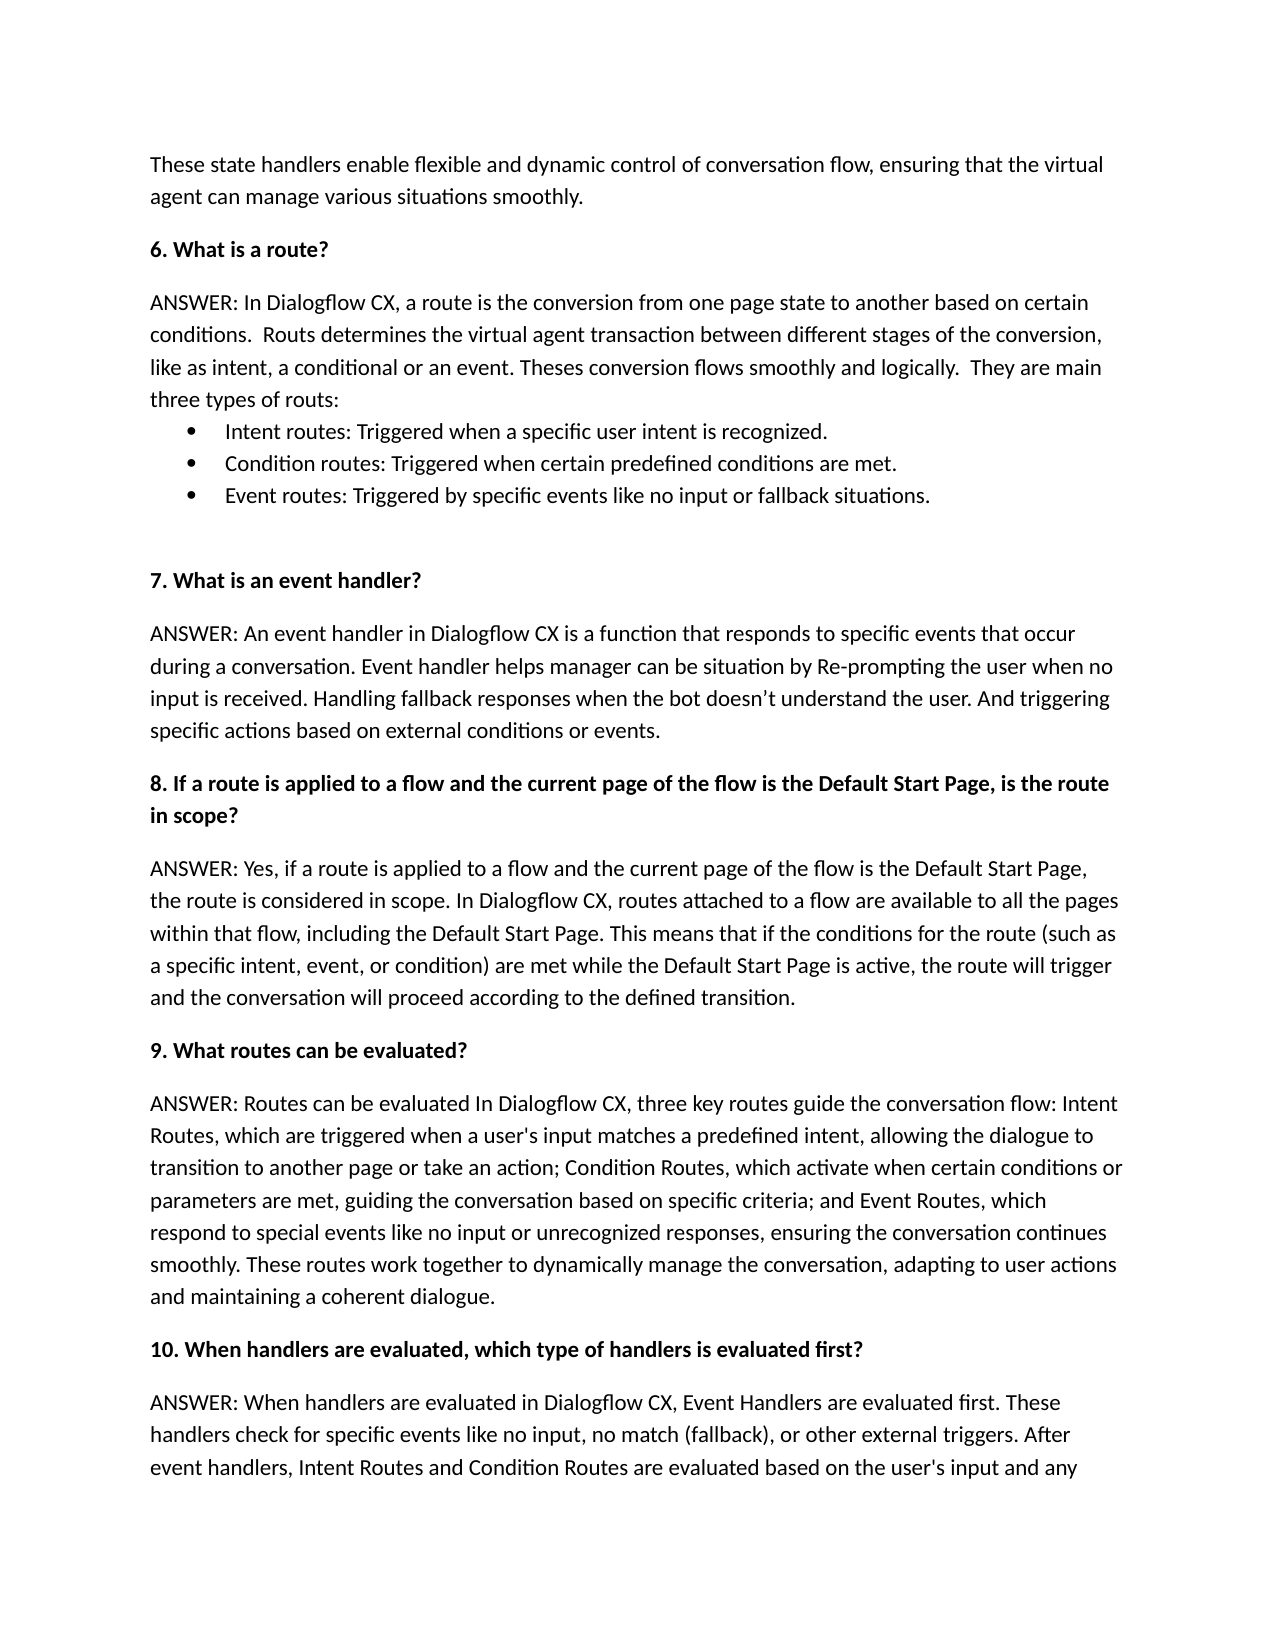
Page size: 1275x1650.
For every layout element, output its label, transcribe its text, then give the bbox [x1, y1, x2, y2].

text ANSWER: An event handler in Dialogflow CX is a function that responds to specific events that occur during a conversation. Event handler helps manager can be situation by Re-prompting the user when no input is received. Handling fallback responses when the bot doesn’t understand the user. And triggering specific actions based on external conditions or events. [150, 619, 1125, 744]
list Intent routes: Triggered when a specific user intent is recognized. [187, 417, 1125, 445]
list Event routes: Triggered by specific events like no input or fallback situations. [187, 481, 1125, 509]
text These state handlers enable flexible and dynamic control of conversation flow, ensuring that the virtual agent can manage various situations smoothly. [150, 150, 1125, 210]
list Condition routes: Triggered when certain predefined conditions are met. [187, 449, 1125, 477]
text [150, 1388, 1125, 1481]
text 8. If a route is applied to a flow and the current page of the flow is the Default Start Page, is the route in scope? [150, 769, 1125, 829]
text 9. What routes can be evaluated? [150, 1036, 1125, 1064]
text ANSWER: Routes can be evaluated In Dialogflow CX, three key routes guide the conversation flow: Intent Routes, which are triggered when a user's input matches a predefined intent, allowing the dialogue to transition to another page or take an action; Condition Routes, which activate when certain conditions or parameters are met, guiding the conversation based on specific criteria; and Event Routes, which respond to special events like no input or unrecognized responses, ensuring the conversation continues smoothly. These routes work together to dynamically manage the conversation, adapting to user actions and maintaining a coherent dialogue. [150, 1089, 1125, 1310]
text 7. What is an event handler? [150, 567, 1125, 594]
text 10. When handlers are evaluated, which type of handlers is evaluated first? [150, 1335, 1125, 1363]
text 6. What is a route? [150, 235, 1125, 263]
text ANSWER: Yes, if a route is applied to a flow and the current page of the flow is the Default Start Page, the route is considered in scope. In Dialogflow CX, routes attached to a flow are available to all the pages within that flow, including the Default Start Page. This means that if the conditions for the route (such as a specific intent, event, or condition) are met while the Default Start Page is active, the route will trigger and the conversation will proceed according to the defined transition. [150, 854, 1125, 1011]
text ANSWER: In Dialogflow CX, a route is the conversion from one page state to another based on certain conditions. Routs determines the virtual agent transaction between different stages of the conversion, like as intent, a conditional or an event. Theses conversion flows smoothly and logically. They are main three types of routs: [150, 288, 1125, 413]
